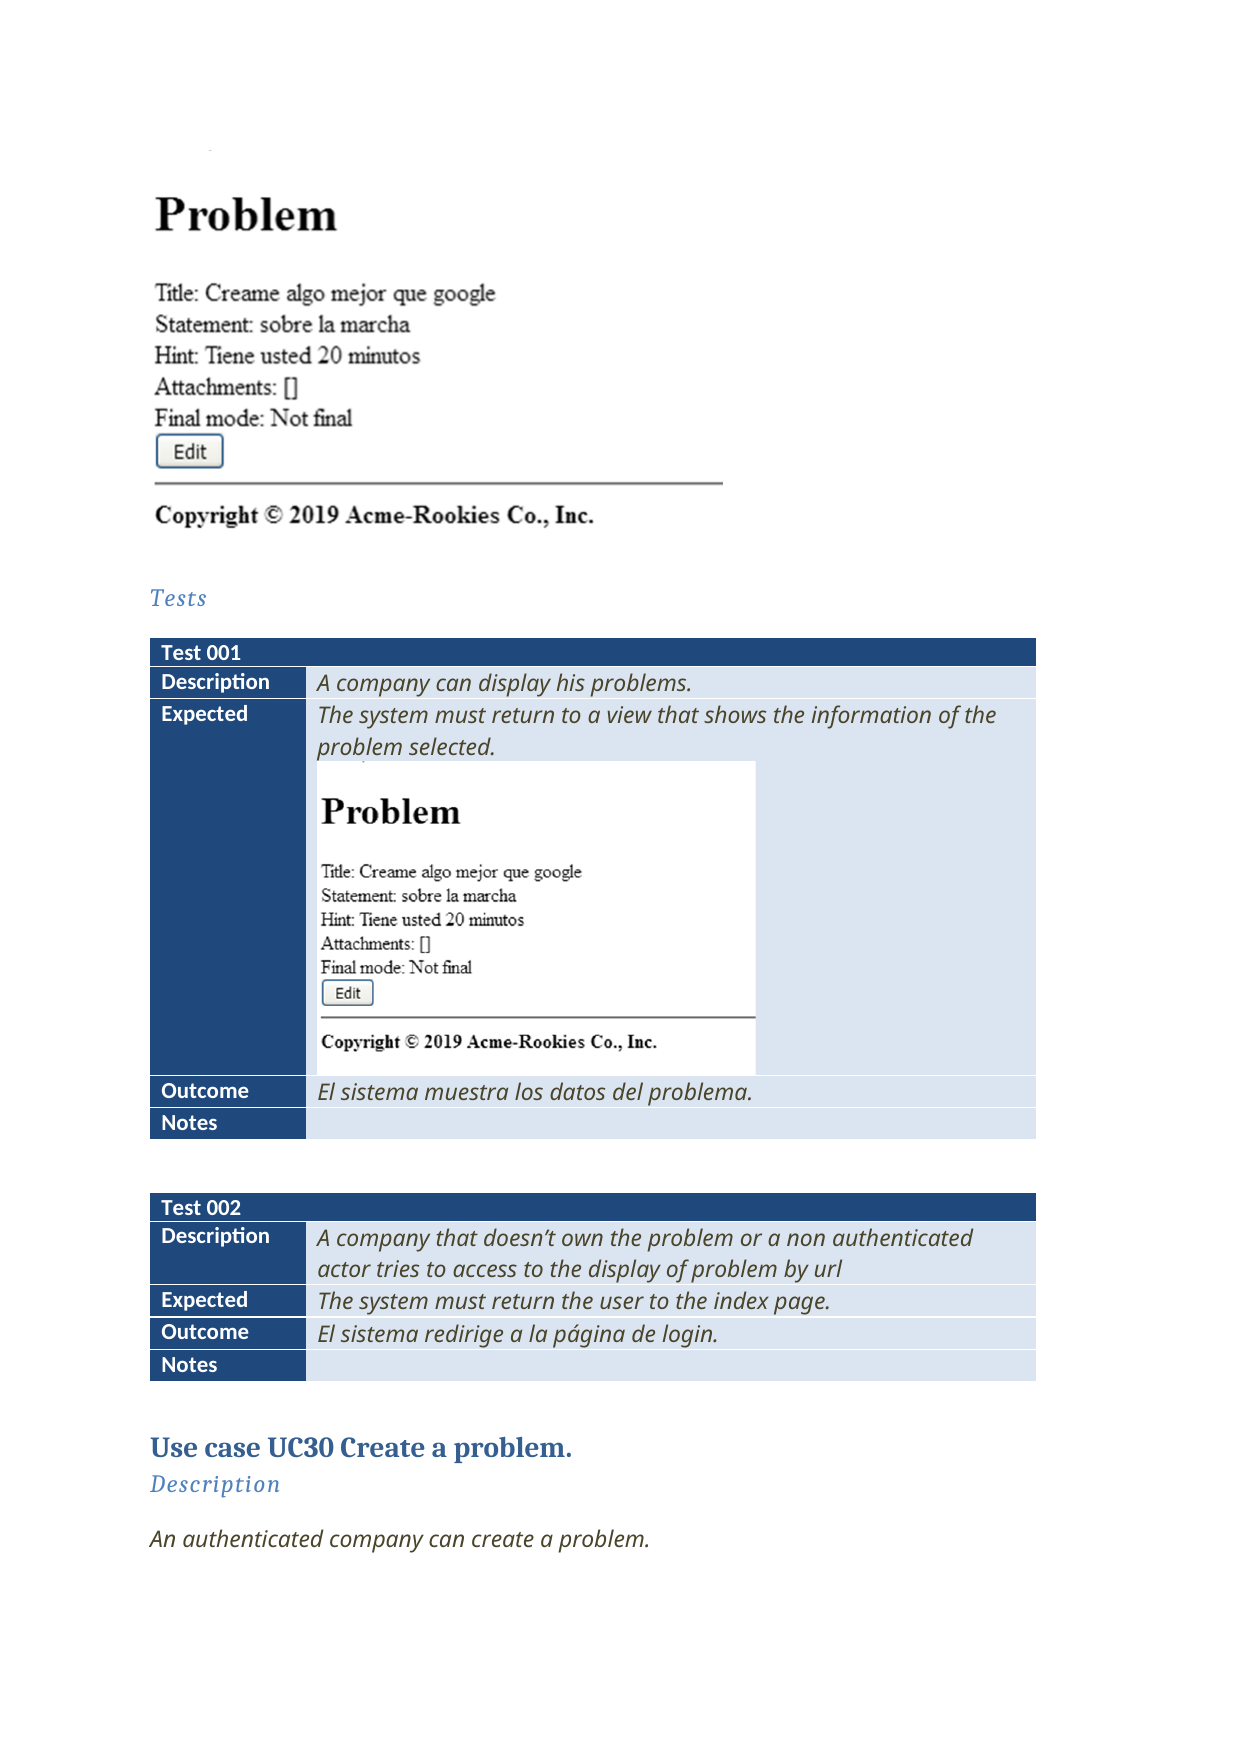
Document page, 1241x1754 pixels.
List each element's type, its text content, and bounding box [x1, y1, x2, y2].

subtitle Tests [150, 584, 1090, 613]
table_cell Description [150, 667, 306, 698]
table_header Test 001 [150, 638, 1036, 666]
table_cell Notes [150, 1108, 306, 1139]
table_cell Outcome [150, 1076, 306, 1107]
text An authenticated company can create a problem. [150, 1523, 1090, 1555]
table_cell [306, 1108, 1036, 1139]
table_cell Expected [150, 1285, 306, 1316]
table_cell El sistema muestra los datos del problema. [306, 1076, 1036, 1107]
table_cell Notes [150, 1350, 306, 1381]
subtitle Use case UC30 Create a problem. [150, 1431, 1090, 1464]
table_cell A company that doesn’t own the problem or a non authenticated actor tries to access to the display of problem by url [306, 1222, 1036, 1284]
table_cell Outcome [150, 1318, 306, 1349]
table_cell Expected [150, 699, 306, 1075]
picture [150, 150, 723, 559]
table_cell The system must return to a view that shows the information of the problem selected. [306, 699, 1036, 1075]
table_cell The system must return the user to the index page. [306, 1285, 1036, 1316]
subtitle Description [150, 1469, 1090, 1498]
table_cell [306, 1350, 1036, 1381]
table_cell El sistema redirige a la página de login. [306, 1318, 1036, 1349]
picture [317, 761, 756, 1075]
table_header Test 002 [150, 1193, 1036, 1221]
table_cell Description [150, 1222, 306, 1284]
table_cell A company can display his problems. [306, 667, 1036, 698]
